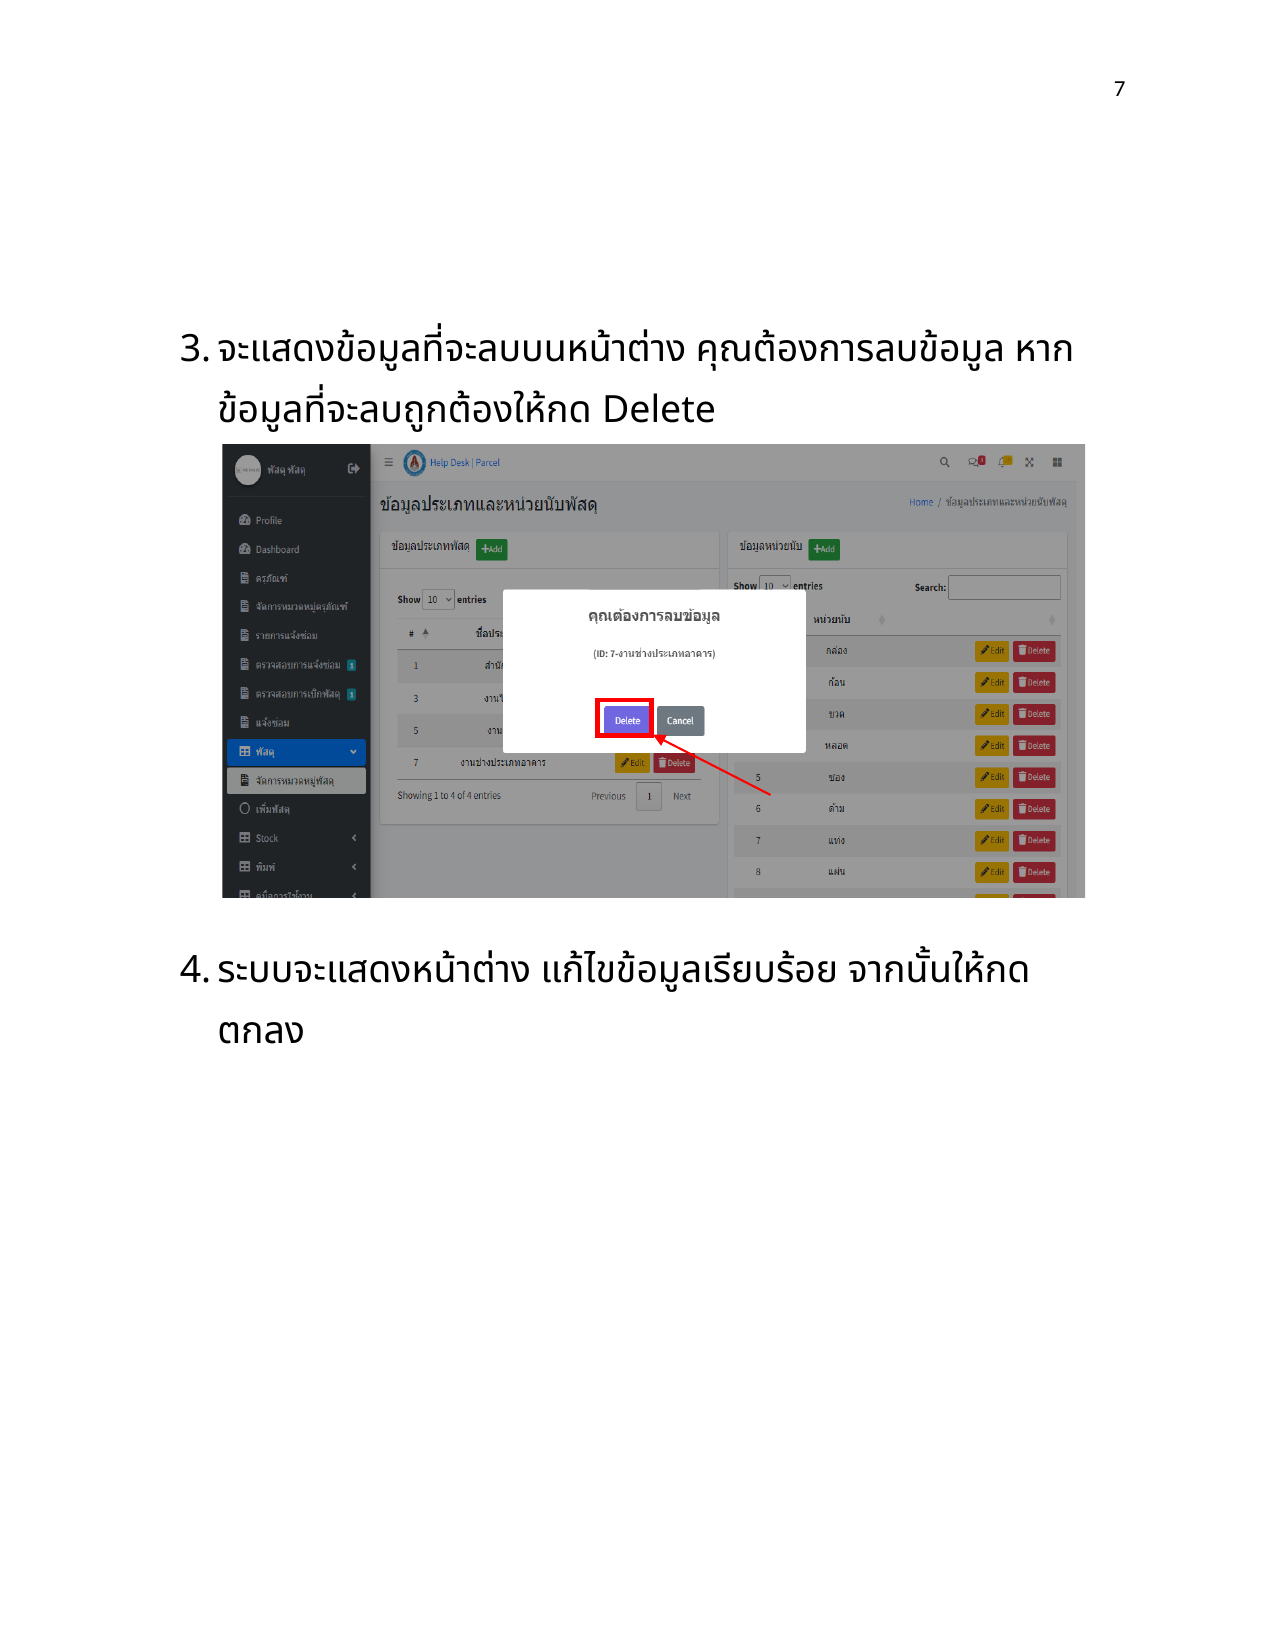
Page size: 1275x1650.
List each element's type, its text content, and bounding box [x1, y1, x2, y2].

list ระบบจะแสดงหน้าต่าง แก้ไขข้อมูลเรียบร้อย จากนั้นให้กด ตกลง [179, 942, 1125, 1061]
list จะแสดงข้อมูลที่จะลบบนหน้าต่าง คุณต้องการลบข้อมูล หากข้อมูลที่จะลบถูกต้องให้กด Delete [179, 321, 1125, 440]
picture [222, 444, 1086, 898]
